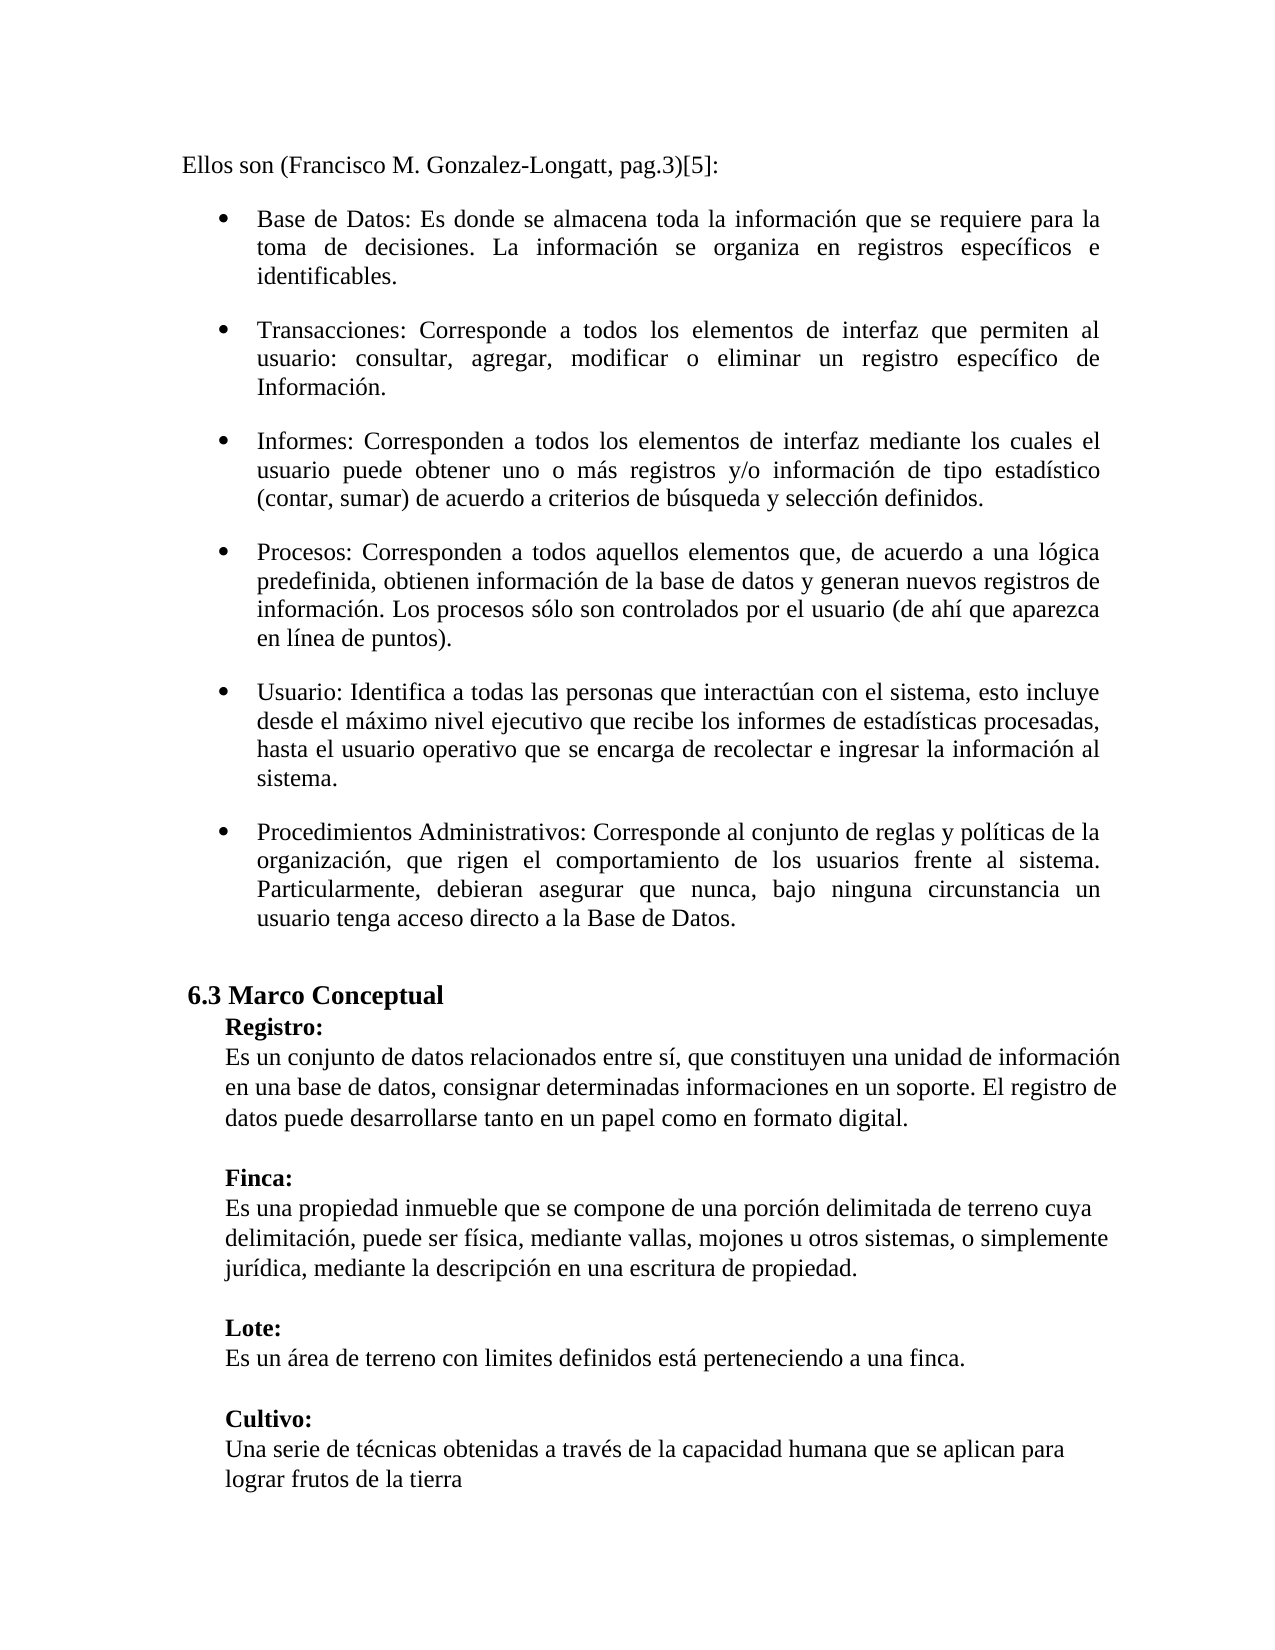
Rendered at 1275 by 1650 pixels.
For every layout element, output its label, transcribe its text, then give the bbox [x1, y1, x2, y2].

list Usuario: Identifica a todas las personas que interactúan con el sistema, esto incluye desde el máximo nivel ejecutivo que recibe los informes de estadísticas procesadas, hasta el usuario operativo que se encarga de recolectar e ingresar la información al sistema. [219, 677, 1101, 792]
list Procesos: Corresponden a todos aquellos elementos que, de acuerdo a una lógica predefinida, obtienen información de la base de datos y generan nuevos registros de información. Los procesos sólo son controlados por el usuario (de ahí que aparezca en línea de puntos). [219, 537, 1101, 652]
list Base de Datos: Es donde se almacena toda la información que se requiere para la toma de decisiones. La información se organiza en registros específicos e identificables. [219, 204, 1101, 290]
list Informes: Corresponden a todos los elementos de interfaz mediante los cuales el usuario puede obtener uno o más registros y/o información de tipo estadístico (contar, sumar) de acuerdo a criterios de búsqueda y selección definidos. [219, 426, 1101, 512]
list Registro: [225, 1012, 1125, 1041]
text Ellos son (Francisco M. Gonzalez-Longatt, pag.3)[5]: [182, 150, 1101, 179]
list Lote: [225, 1313, 1125, 1342]
list Finca: [225, 1163, 1125, 1192]
list Es un conjunto de datos relacionados entre sí, que constituyen una unidad de información en una base de datos, consignar determinadas informaciones en un soporte. El registro de datos puede desarrollarse tanto en un papel como en formato digital. [225, 1042, 1125, 1131]
list Procedimientos Administrativos: Corresponde al conjunto de reglas y políticas de la organización, que rigen el comportamiento de los usuarios frente al sistema. Particularmente, debieran asegurar que nunca, bajo ninguna circunstancia un usuario tenga acceso directo a la Base de Datos. [219, 817, 1101, 932]
list Una serie de técnicas obtenidas a través de la capacidad humana que se aplican para lograr frutos de la tierra [225, 1434, 1125, 1493]
list Transacciones: Corresponde a todos los elementos de interfaz que permiten al usuario: consultar, agregar, modificar o eliminar un registro específico de Información. [219, 315, 1101, 401]
list Es un área de terreno con limites definidos está perteneciendo a una finca. [225, 1343, 1125, 1372]
subtitle Marco Conceptual [187, 979, 1125, 1010]
list Cultivo: [225, 1404, 1125, 1432]
list Es una propiedad inmueble que se compone de una porción delimitada de terreno cuya delimitación, puede ser física, mediante vallas, mojones u otros sistemas, o simplemente jurídica, mediante la descripción en una escritura de propiedad. [225, 1193, 1125, 1282]
